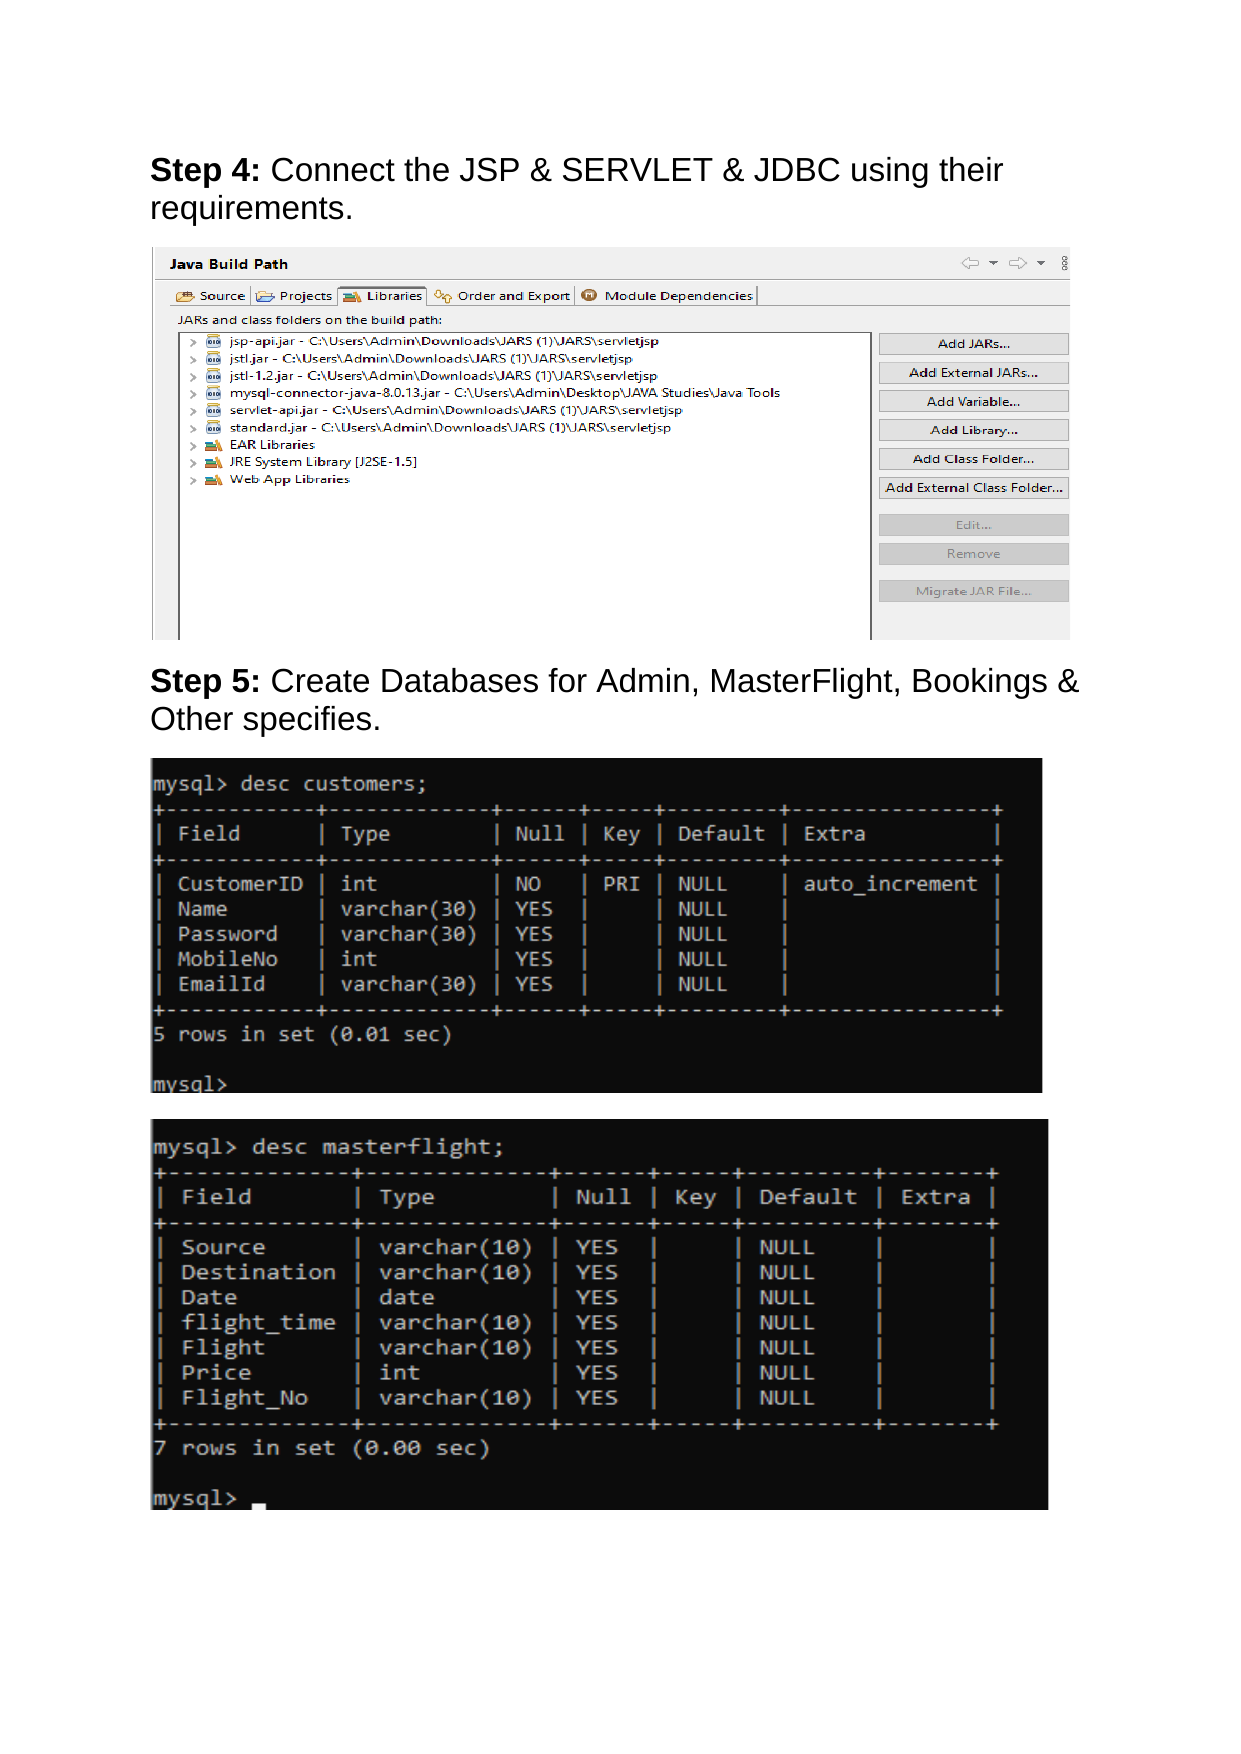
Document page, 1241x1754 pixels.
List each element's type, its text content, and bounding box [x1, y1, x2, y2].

picture [150, 758, 1043, 1093]
text Step 5: Create Databases for Admin, MasterFlight, Bookings & Other specifies. [150, 661, 1090, 738]
picture [150, 247, 1071, 640]
picture [150, 1119, 1049, 1510]
text Step 4: Connect the JSP & SERVLET & JDBC using their requirements. [150, 150, 1090, 227]
